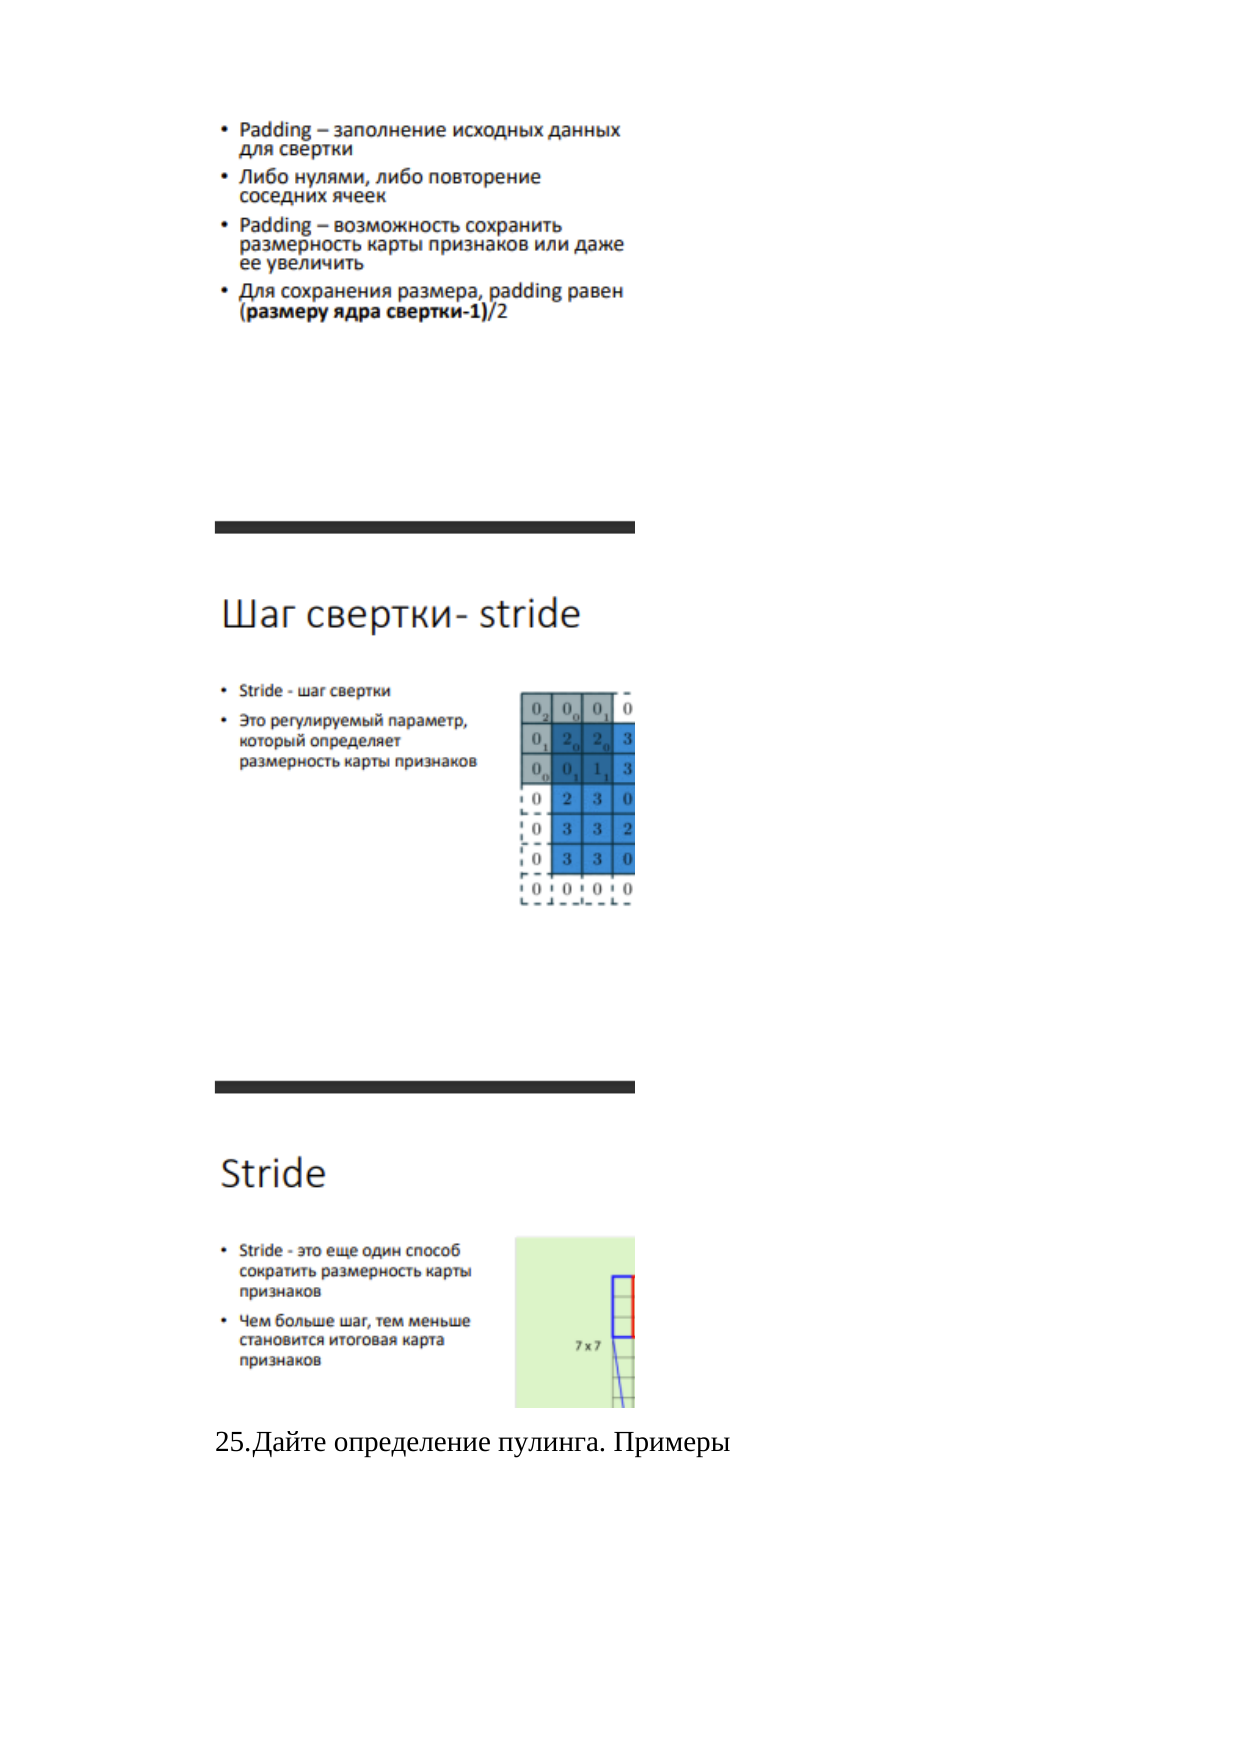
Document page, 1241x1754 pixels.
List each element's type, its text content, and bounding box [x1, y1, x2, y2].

picture [214, 118, 635, 1408]
list Дайте определение пулинга. Примеры [215, 1424, 1152, 1457]
